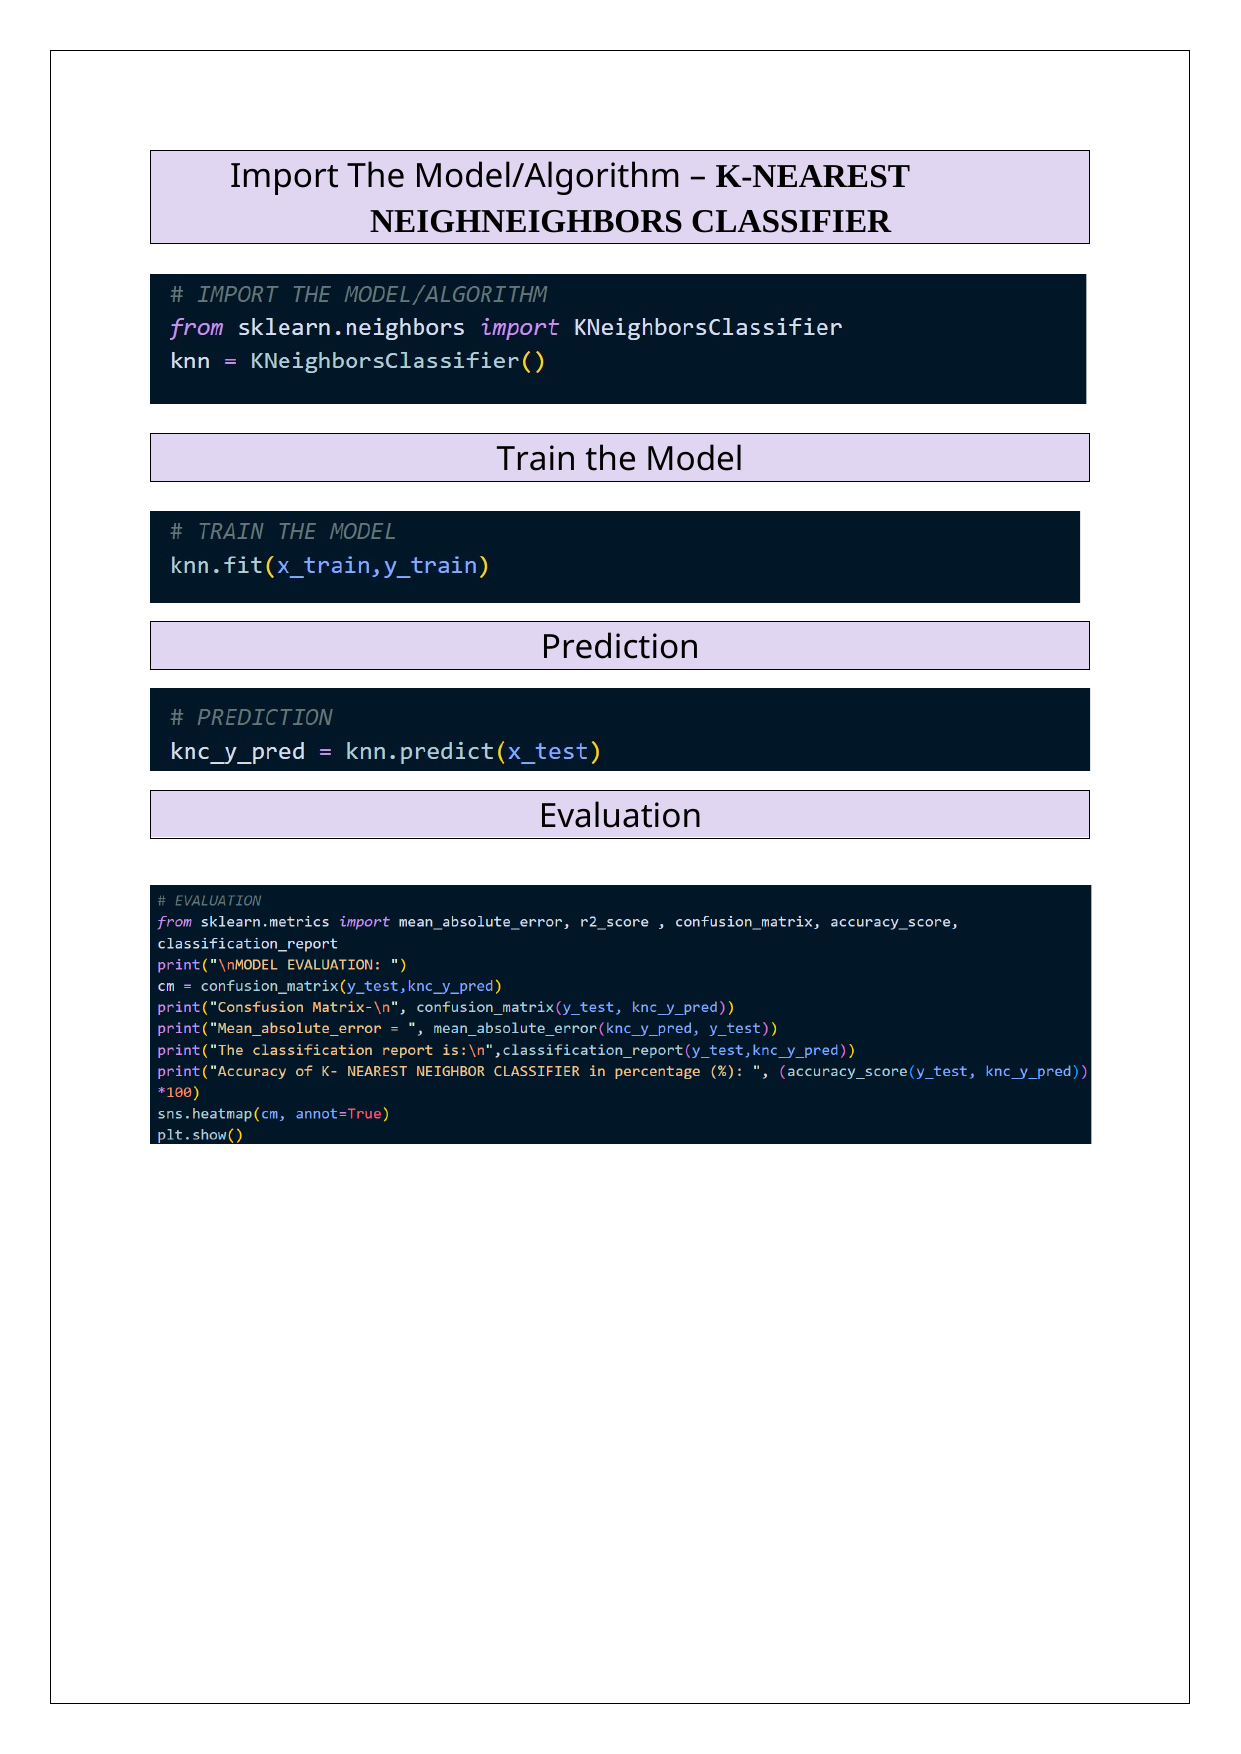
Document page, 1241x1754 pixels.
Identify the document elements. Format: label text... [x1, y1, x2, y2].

table_header Prediction [151, 622, 1089, 669]
picture [150, 274, 1087, 404]
picture [150, 885, 1092, 1144]
picture [150, 688, 1091, 771]
table_header Evaluation [151, 791, 1089, 837]
table_header Import The Model/Algorithm – K-NEAREST NEIGHNEIGHBORS CLASSIFIER [151, 151, 1089, 243]
picture [150, 511, 1081, 603]
table_header Train the Model [151, 434, 1089, 481]
